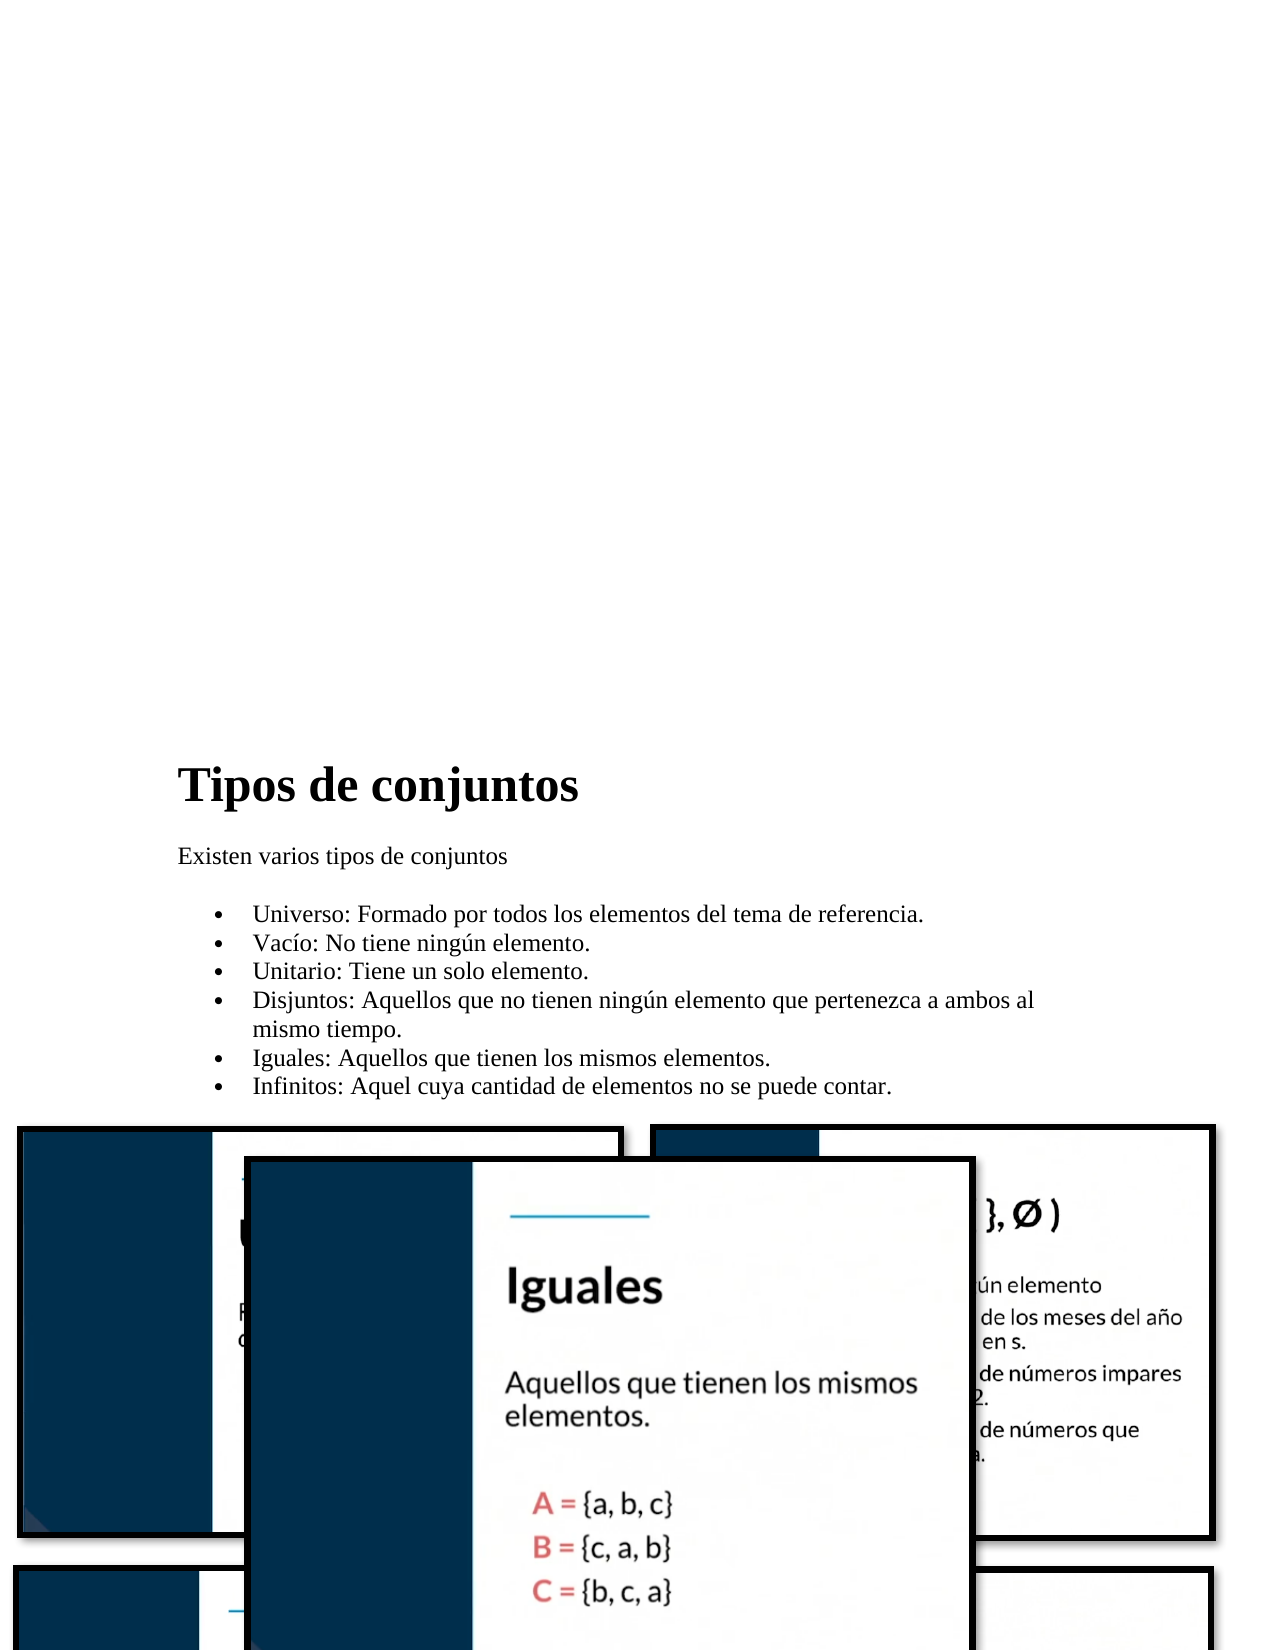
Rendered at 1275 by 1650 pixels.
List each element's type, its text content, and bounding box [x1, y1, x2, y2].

picture [23, 1132, 618, 1532]
text Tipos de conjuntos [177, 754, 1098, 812]
picture [19, 1571, 244, 1650]
picture [976, 1573, 1208, 1650]
list Disjuntos: Aquellos que no tienen ningún elemento que pertenezca a ambos al mismo tiempo. [215, 985, 1098, 1043]
picture [251, 1162, 969, 1650]
list Infinitos: Aquel cuya cantidad de elementos no se puede contar. [215, 1071, 1098, 1100]
text Existen varios tipos de conjuntos [177, 841, 1098, 870]
list Universo: Formado por todos los elementos del tema de referencia. [215, 899, 1098, 928]
picture [656, 1130, 1209, 1535]
list Iguales: Aquellos que tienen los mismos elementos. [215, 1043, 1098, 1071]
list Unitario: Tiene un solo elemento. [215, 956, 1098, 985]
list Vacío: No tiene ningún elemento. [215, 928, 1098, 956]
